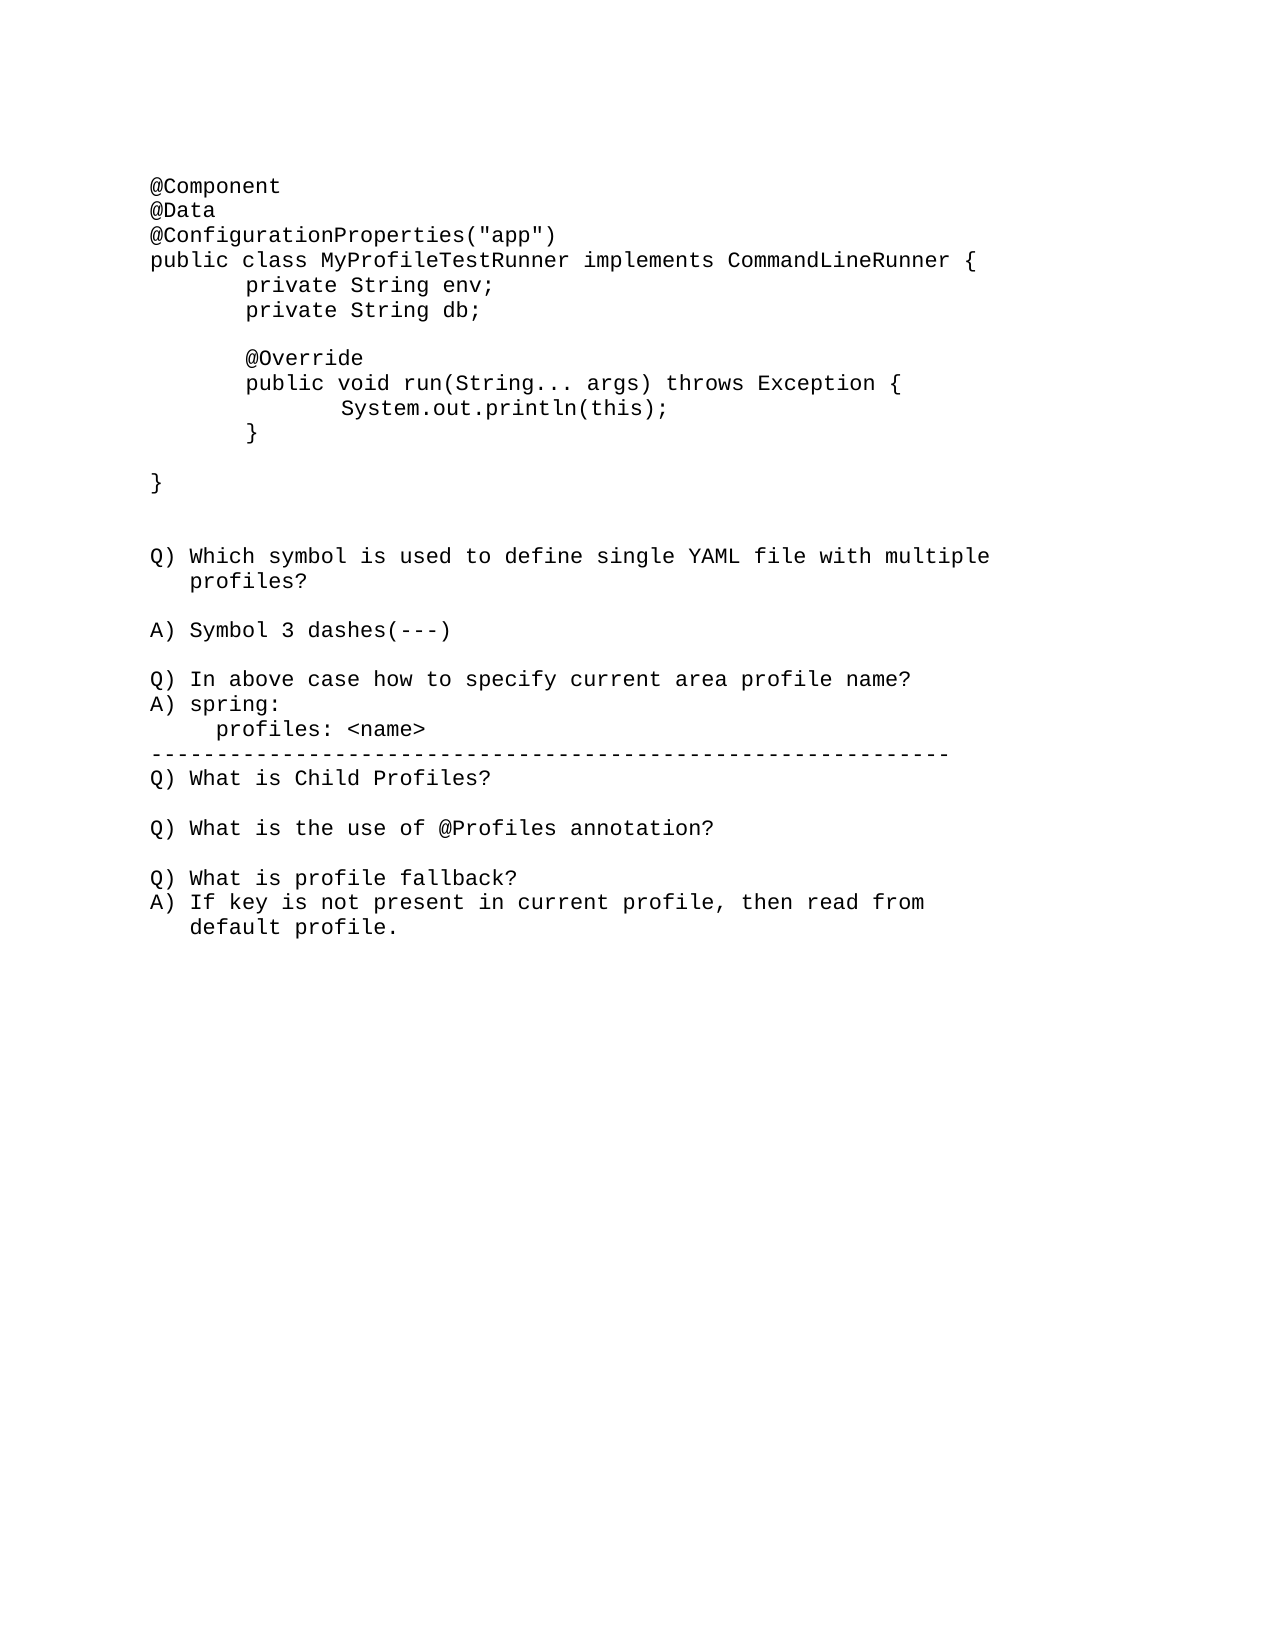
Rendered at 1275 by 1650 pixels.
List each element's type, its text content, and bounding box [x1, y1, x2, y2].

text Q) In above case how to specify current area profile name? [150, 668, 1125, 693]
text } [150, 471, 1125, 496]
text A) Symbol 3 dashes(---) [150, 619, 1125, 643]
text Q) Which symbol is used to define single YAML file with multiple [150, 546, 1125, 570]
text public class MyProfileTestRunner implements CommandLineRunner { [150, 249, 1125, 274]
text A) spring: [150, 693, 1125, 718]
text A) If key is not present in current profile, then read from [150, 891, 1125, 916]
text default profile. [150, 916, 1125, 941]
text profiles? [150, 570, 1125, 595]
text private String env; [150, 274, 1125, 299]
text Q) What is profile fallback? [150, 867, 1125, 891]
text ------------------------------------------------------------- [150, 743, 1125, 767]
text private String db; [150, 299, 1125, 323]
text } [150, 422, 1125, 446]
text Q) What is the use of @Profiles annotation? [150, 817, 1125, 842]
text @Component [150, 175, 1125, 199]
text public void run(String... args) throws Exception { [150, 372, 1125, 397]
text System.out.println(this); [150, 397, 1125, 422]
text profiles: <name> [150, 718, 1125, 743]
text @Data [150, 199, 1125, 224]
text @ConfigurationProperties("app") [150, 224, 1125, 249]
text @Override [150, 347, 1125, 372]
text Q) What is Child Profiles? [150, 767, 1125, 792]
